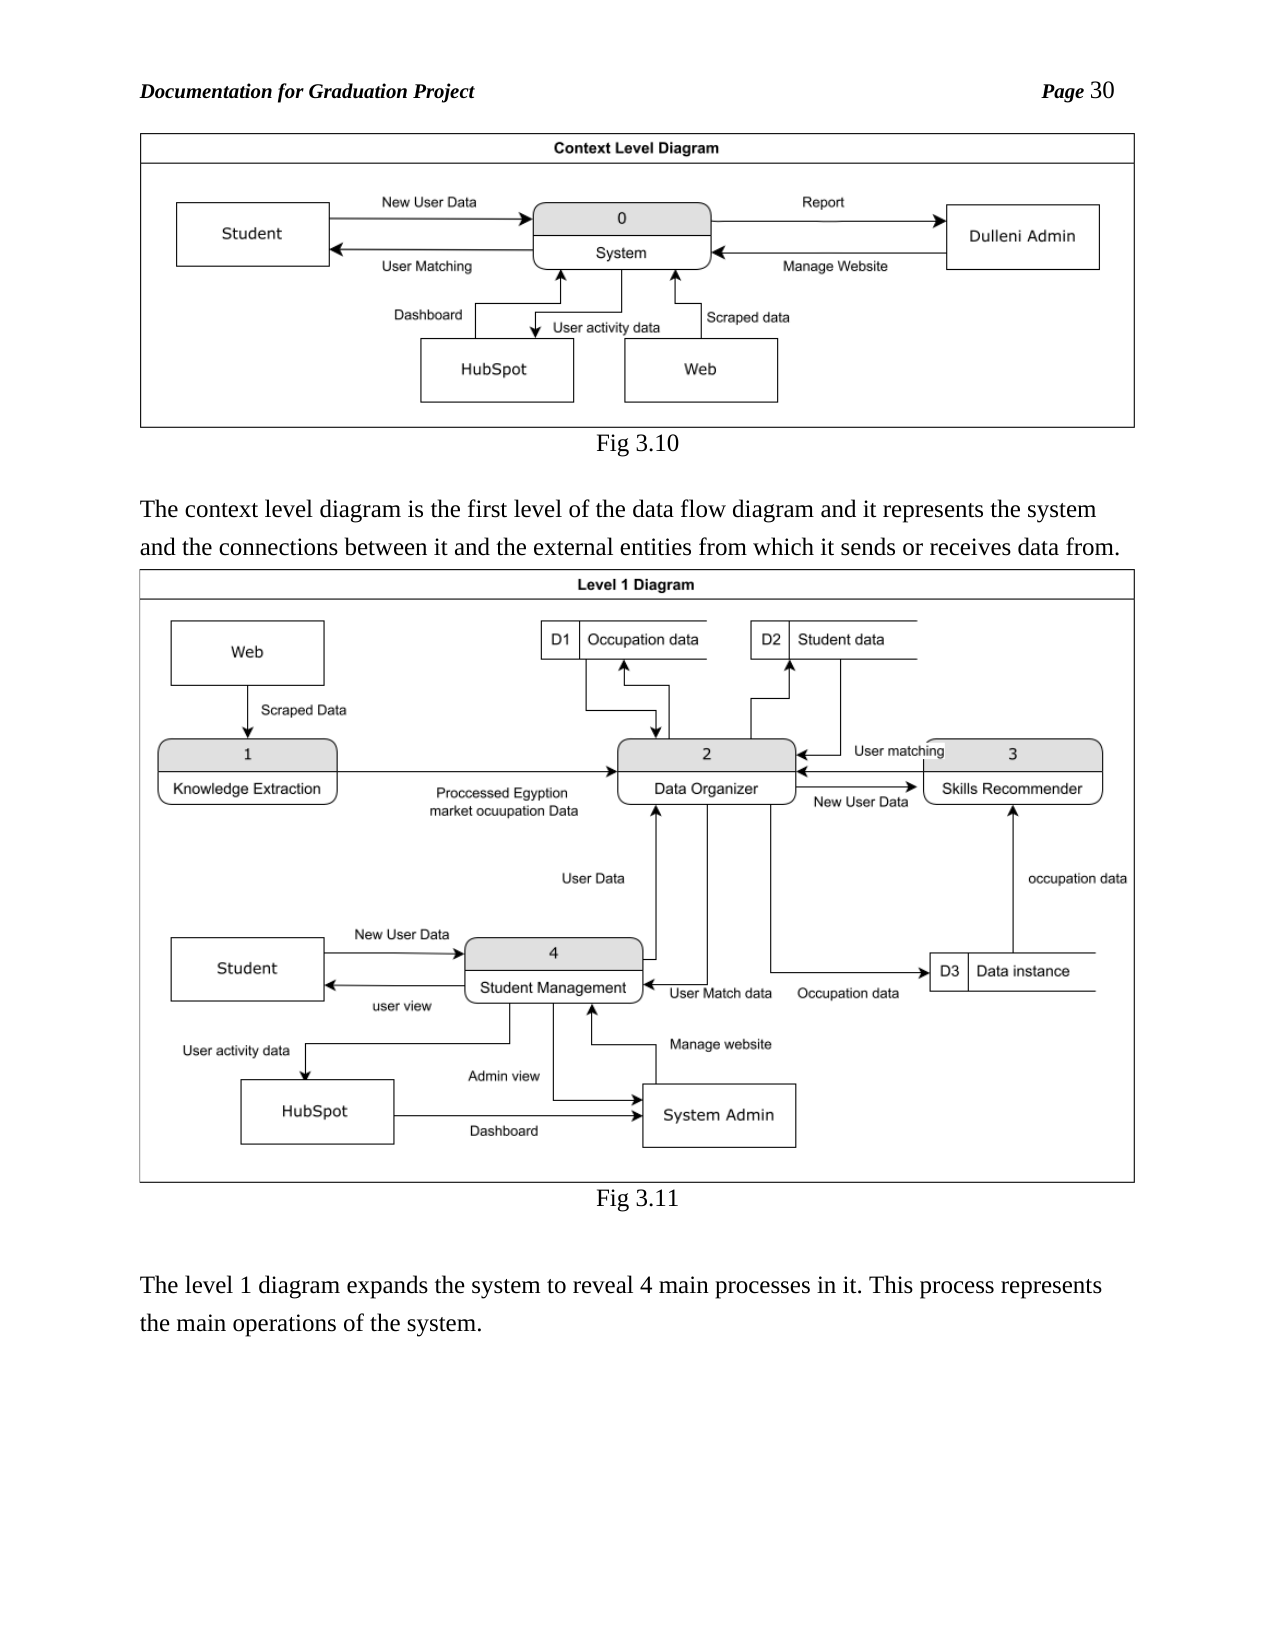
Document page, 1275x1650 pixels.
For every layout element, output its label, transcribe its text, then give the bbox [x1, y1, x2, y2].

text Fig 3.10 [139, 429, 1136, 457]
text Fig 3.11 [139, 1184, 1136, 1212]
text The context level diagram is the first level of the data flow diagram and it represents the system and the connections between it and the external entities from which it sends or receives data from. [139, 494, 1136, 560]
picture [139, 568, 1136, 1184]
text The level 1 diagram expands the system to reveal 4 main processes in it. This process represents the main operations of the system. [139, 1270, 1136, 1336]
picture [139, 132, 1136, 429]
